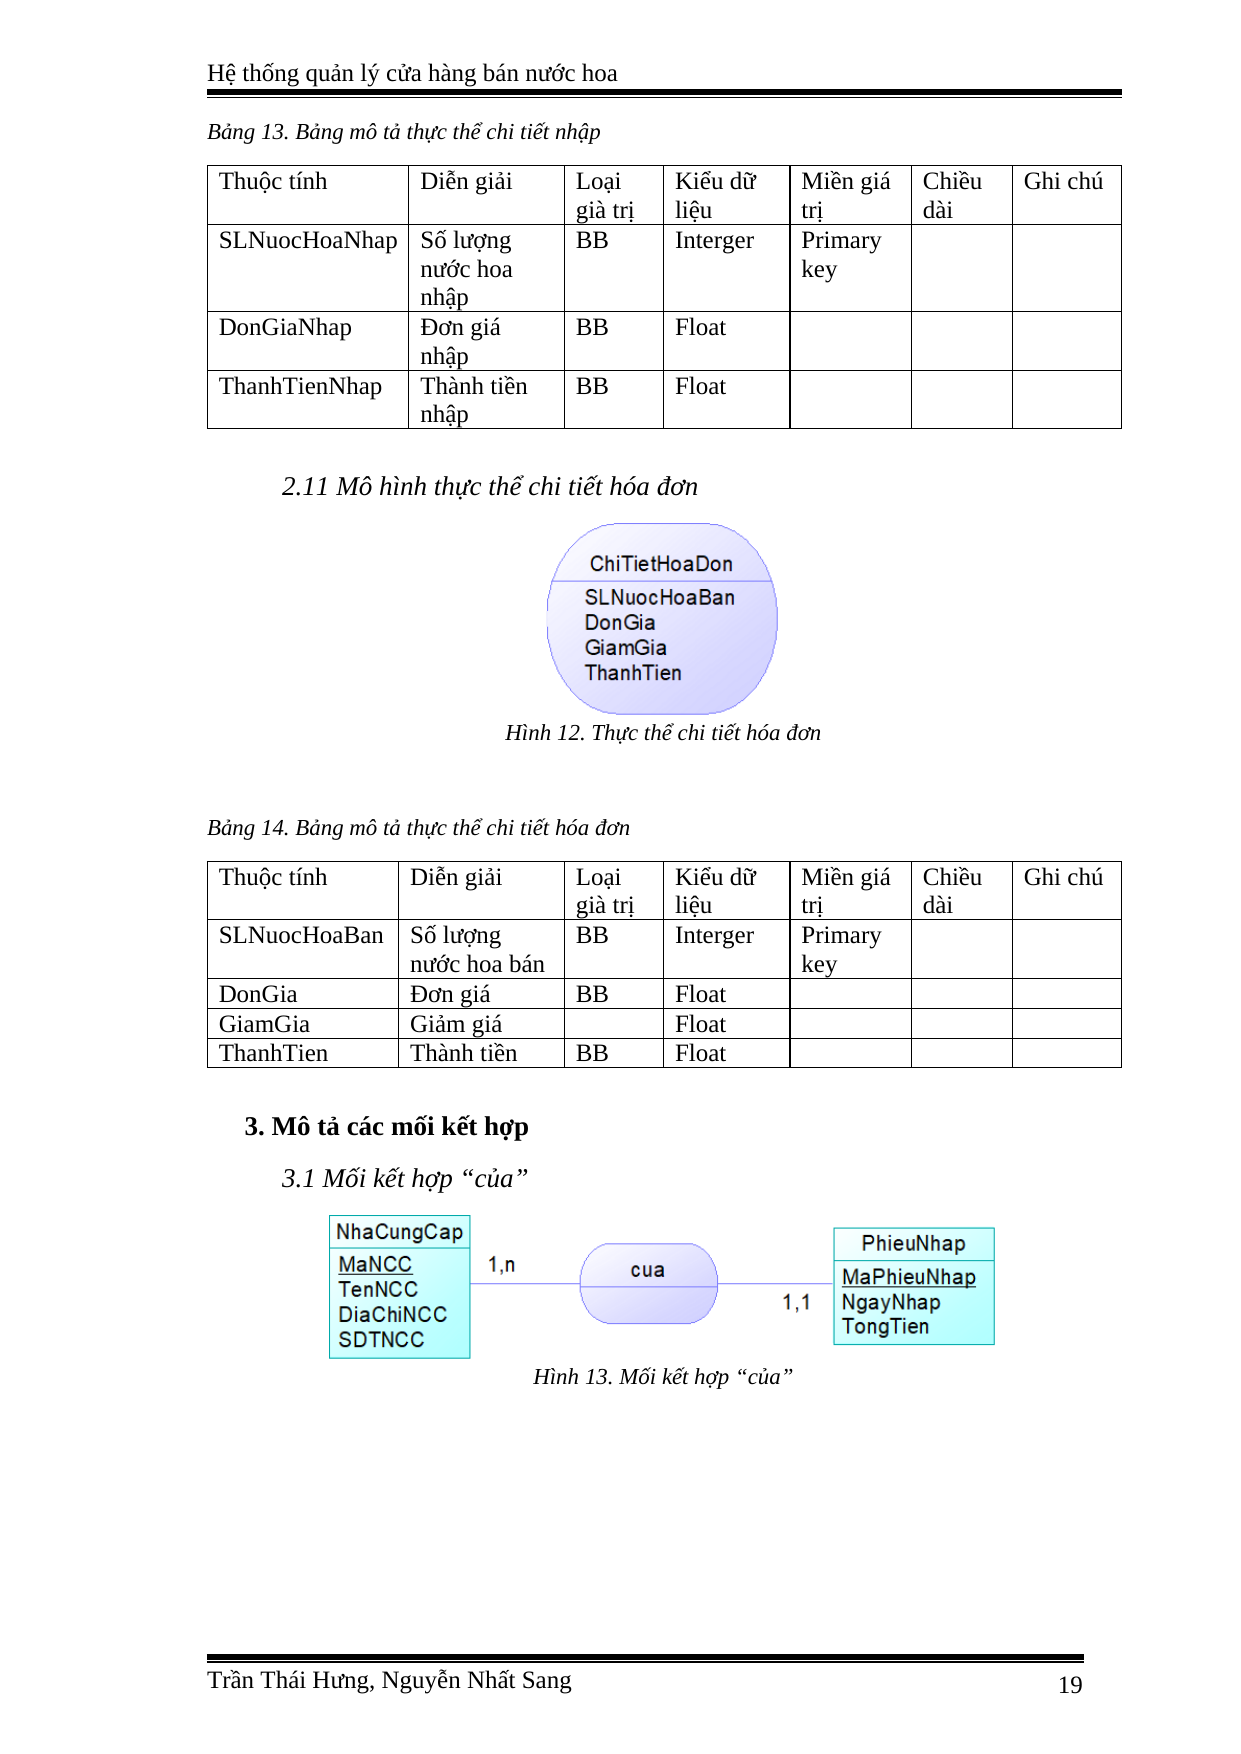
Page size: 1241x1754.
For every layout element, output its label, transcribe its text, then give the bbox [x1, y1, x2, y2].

table_cell [791, 1039, 911, 1067]
table_cell BB [565, 1039, 663, 1067]
table_cell [912, 225, 1012, 311]
table_cell Float [664, 1039, 789, 1067]
table_cell Đơn giá [399, 979, 564, 1008]
table_cell [1013, 312, 1121, 370]
table_cell [791, 371, 911, 428]
table_cell [912, 920, 1012, 978]
table_header Loại già trị [565, 862, 663, 919]
table_header Thuộc tính [208, 862, 398, 919]
table_cell Interger [664, 920, 789, 978]
table_header Ghi chú [1013, 862, 1121, 919]
text Hình 13. Mối kết hợp “của” [207, 1363, 1122, 1390]
table_cell Đơn giá nhập [409, 312, 564, 370]
picture [546, 523, 783, 720]
table_cell Thành tiền nhập [409, 371, 564, 428]
text Mô tả các mối kết hợp [244, 1109, 1122, 1141]
table_cell Thành tiền [399, 1039, 564, 1067]
table_cell [912, 371, 1012, 428]
table_cell [791, 979, 911, 1008]
table_cell SLNuocHoaBan [208, 920, 398, 978]
table_header Thuộc tính [208, 166, 408, 224]
table_header Miền giá trị [791, 166, 911, 224]
table_cell Số lượng nước hoa bán [399, 920, 564, 978]
table_cell Float [664, 979, 789, 1008]
table_cell Float [664, 371, 789, 428]
table_cell Giảm giá [399, 1009, 564, 1037]
table_cell Primary key [791, 225, 911, 311]
table_cell DonGiaNhap [208, 312, 408, 370]
text Mô hình thực thể chi tiết hóa đơn [282, 471, 1122, 502]
table_header Chiều dài [912, 862, 1012, 919]
table_cell Primary key [791, 920, 911, 978]
table_header Miền giá trị [791, 862, 911, 919]
table_header Chiều dài [912, 166, 1012, 224]
table_cell Float [664, 1009, 789, 1037]
table_cell [791, 1009, 911, 1037]
table_cell [1013, 979, 1121, 1008]
table_cell SLNuocHoaNhap [208, 225, 408, 311]
table_cell [1013, 920, 1121, 978]
text Hình 12. Thực thể chi tiết hóa đơn [207, 719, 1122, 746]
table_cell BB [565, 920, 663, 978]
table_cell [912, 1039, 1012, 1067]
table_cell [1013, 371, 1121, 428]
table_cell [565, 1009, 663, 1037]
table_cell ThanhTienNhap [208, 371, 408, 428]
table_cell Float [664, 312, 789, 370]
text Bảng 14. Bảng mô tả thực thể chi tiết hóa đơn [207, 814, 1122, 840]
picture [329, 1215, 1000, 1364]
table_cell GiamGia [208, 1009, 398, 1037]
text Bảng 13. Bảng mô tả thực thể chi tiết nhập [207, 118, 1122, 144]
table_cell ThanhTien [208, 1039, 398, 1067]
table_cell [912, 1009, 1012, 1037]
table_cell [791, 312, 911, 370]
table_header Diễn giải [409, 166, 564, 224]
table_cell [1013, 1009, 1121, 1037]
table_header Kiểu dữ liệu [664, 166, 789, 224]
table_cell Số lượng nước hoa nhập [409, 225, 564, 311]
table_cell [912, 312, 1012, 370]
table_cell [912, 979, 1012, 1008]
table_header Kiểu dữ liệu [664, 862, 789, 919]
table_cell [1013, 1039, 1121, 1067]
table_cell BB [565, 979, 663, 1008]
table_cell BB [565, 225, 663, 311]
table_cell BB [565, 312, 663, 370]
table_cell [1013, 225, 1121, 311]
text Mối kết hợp “của” [282, 1162, 1122, 1194]
table_header Loại già trị [565, 166, 663, 224]
table_cell DonGia [208, 979, 398, 1008]
table_cell BB [565, 371, 663, 428]
table_header Ghi chú [1013, 166, 1121, 224]
table_header Diễn giải [399, 862, 564, 919]
table_cell Interger [664, 225, 789, 311]
